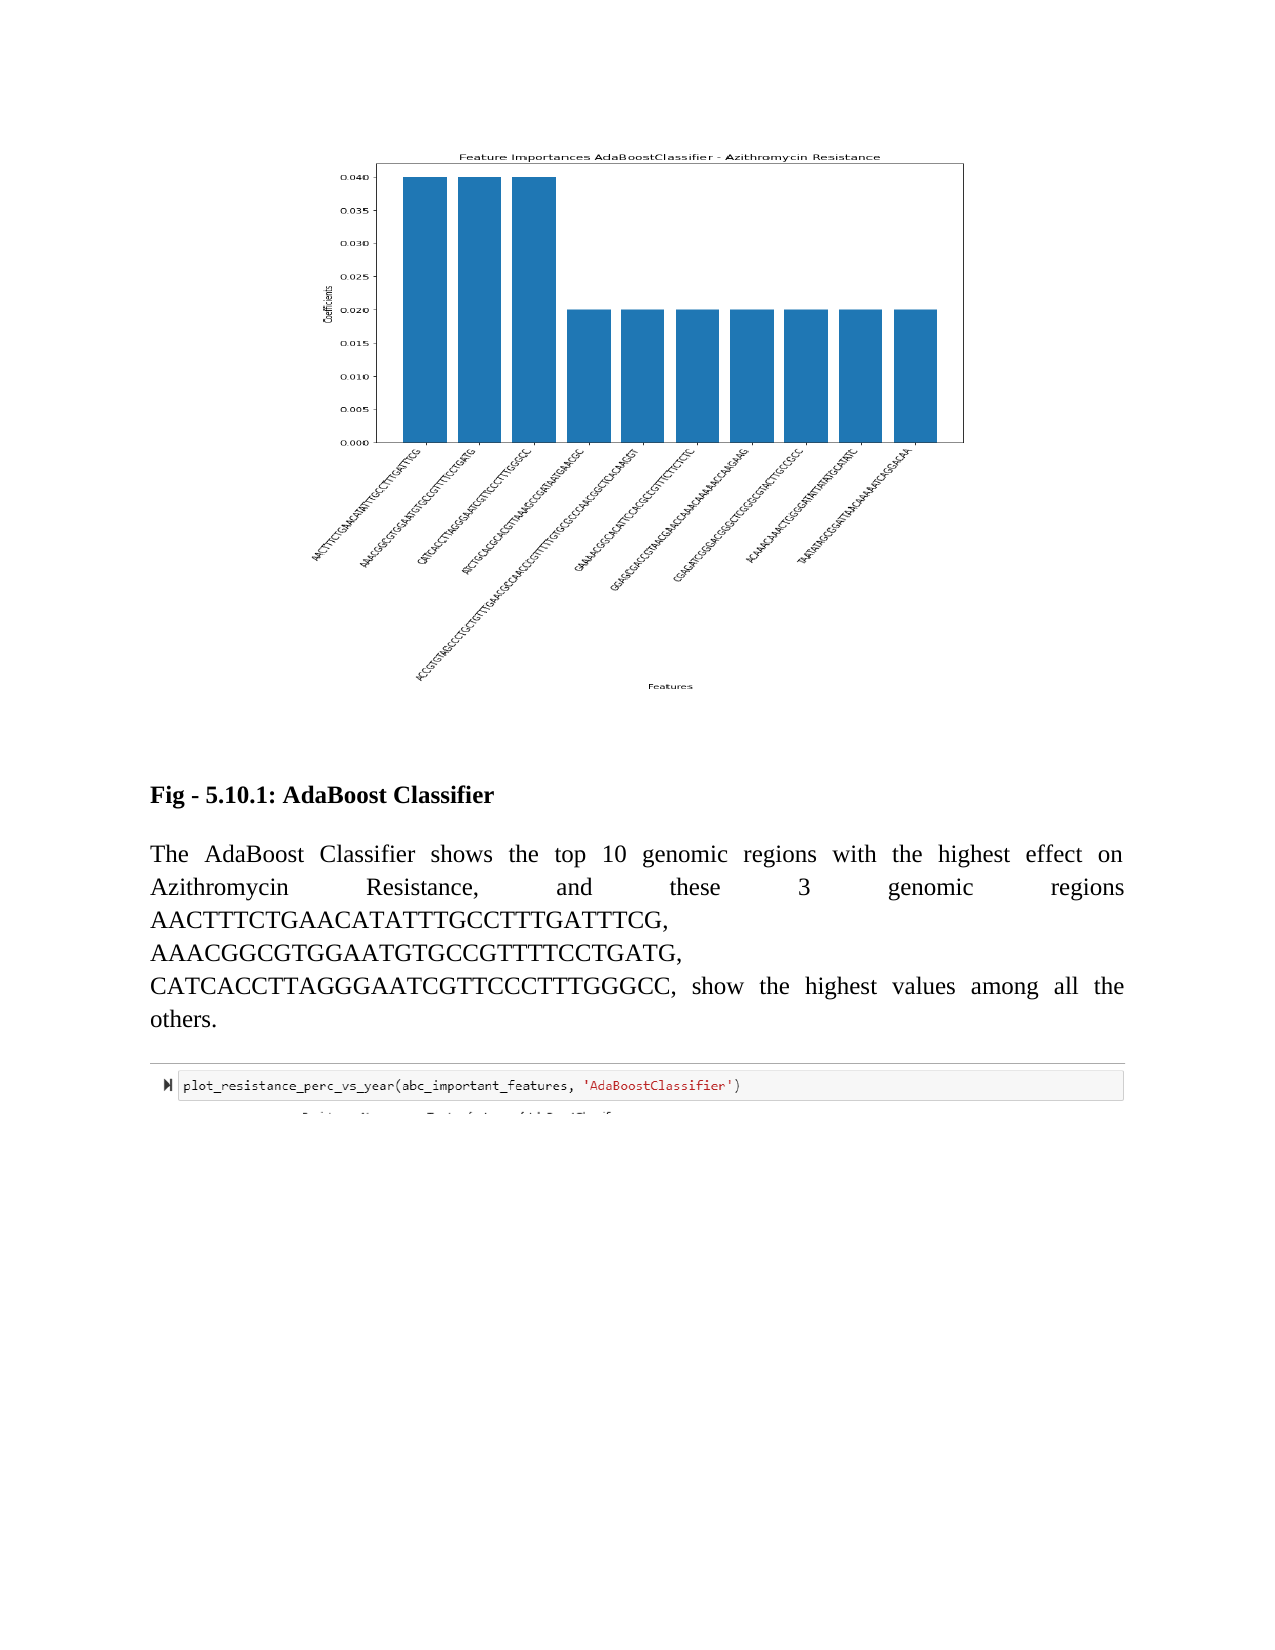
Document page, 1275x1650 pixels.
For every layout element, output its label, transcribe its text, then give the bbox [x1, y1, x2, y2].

picture [304, 150, 971, 694]
text The AdaBoost Classifier shows the top 10 genomic regions with the highest effect on Azithromycin Resistance, and these 3 genomic regions AACTTTCTGAACATATTTGCCTTTGATTTCG, AAACGGCGTGGAATGTGCCGTTTTCCTGATG, CATCACCTTAGGGAATCGTTCCCTTTGGGCC, show the highest values among all the others. [150, 999, 1125, 1032]
text Fig - 5.10.1: AdaBoost Classifier [150, 781, 1125, 809]
text The AdaBoost Classifier shows the top 10 genomic regions with the highest effect on Azithromycin Resistance, and these 3 genomic regions AACTTTCTGAACATATTTGCCTTTGATTTCG, AAACGGCGTGGAATGTGCCGTTTTCCTGATG, CATCACCTTAGGGAATCGTTCCCTTTGGGCC, show the highest values among all the others. [150, 839, 1125, 971]
picture [150, 1061, 1125, 1114]
